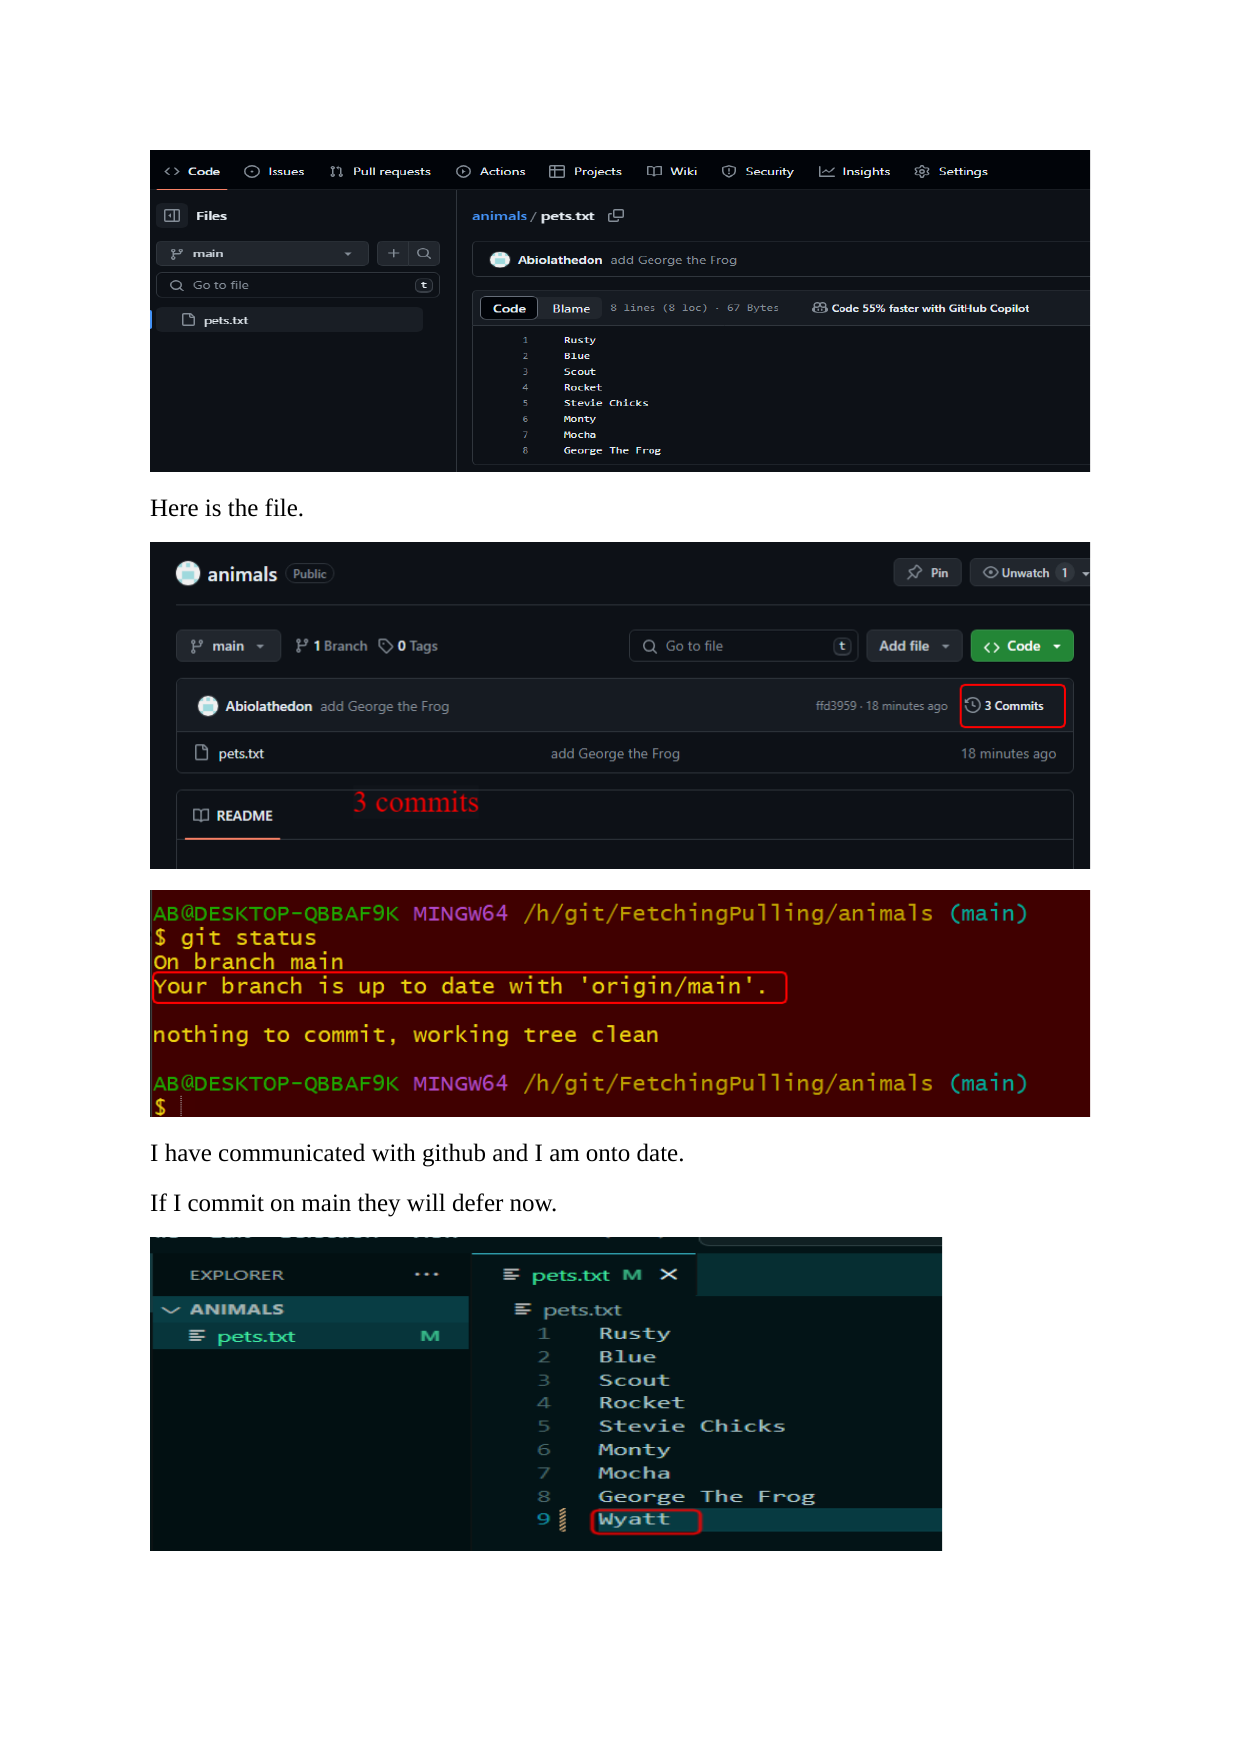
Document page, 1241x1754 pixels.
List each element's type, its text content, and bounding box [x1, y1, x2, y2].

picture [150, 890, 1091, 1117]
picture [150, 542, 1091, 869]
picture [150, 150, 1091, 472]
picture [150, 1237, 943, 1551]
text I have communicated with github and I am onto date. [150, 1138, 1090, 1167]
text Here is the file. [150, 493, 1090, 522]
text If I commit on main they will defer now. [150, 1188, 1090, 1217]
